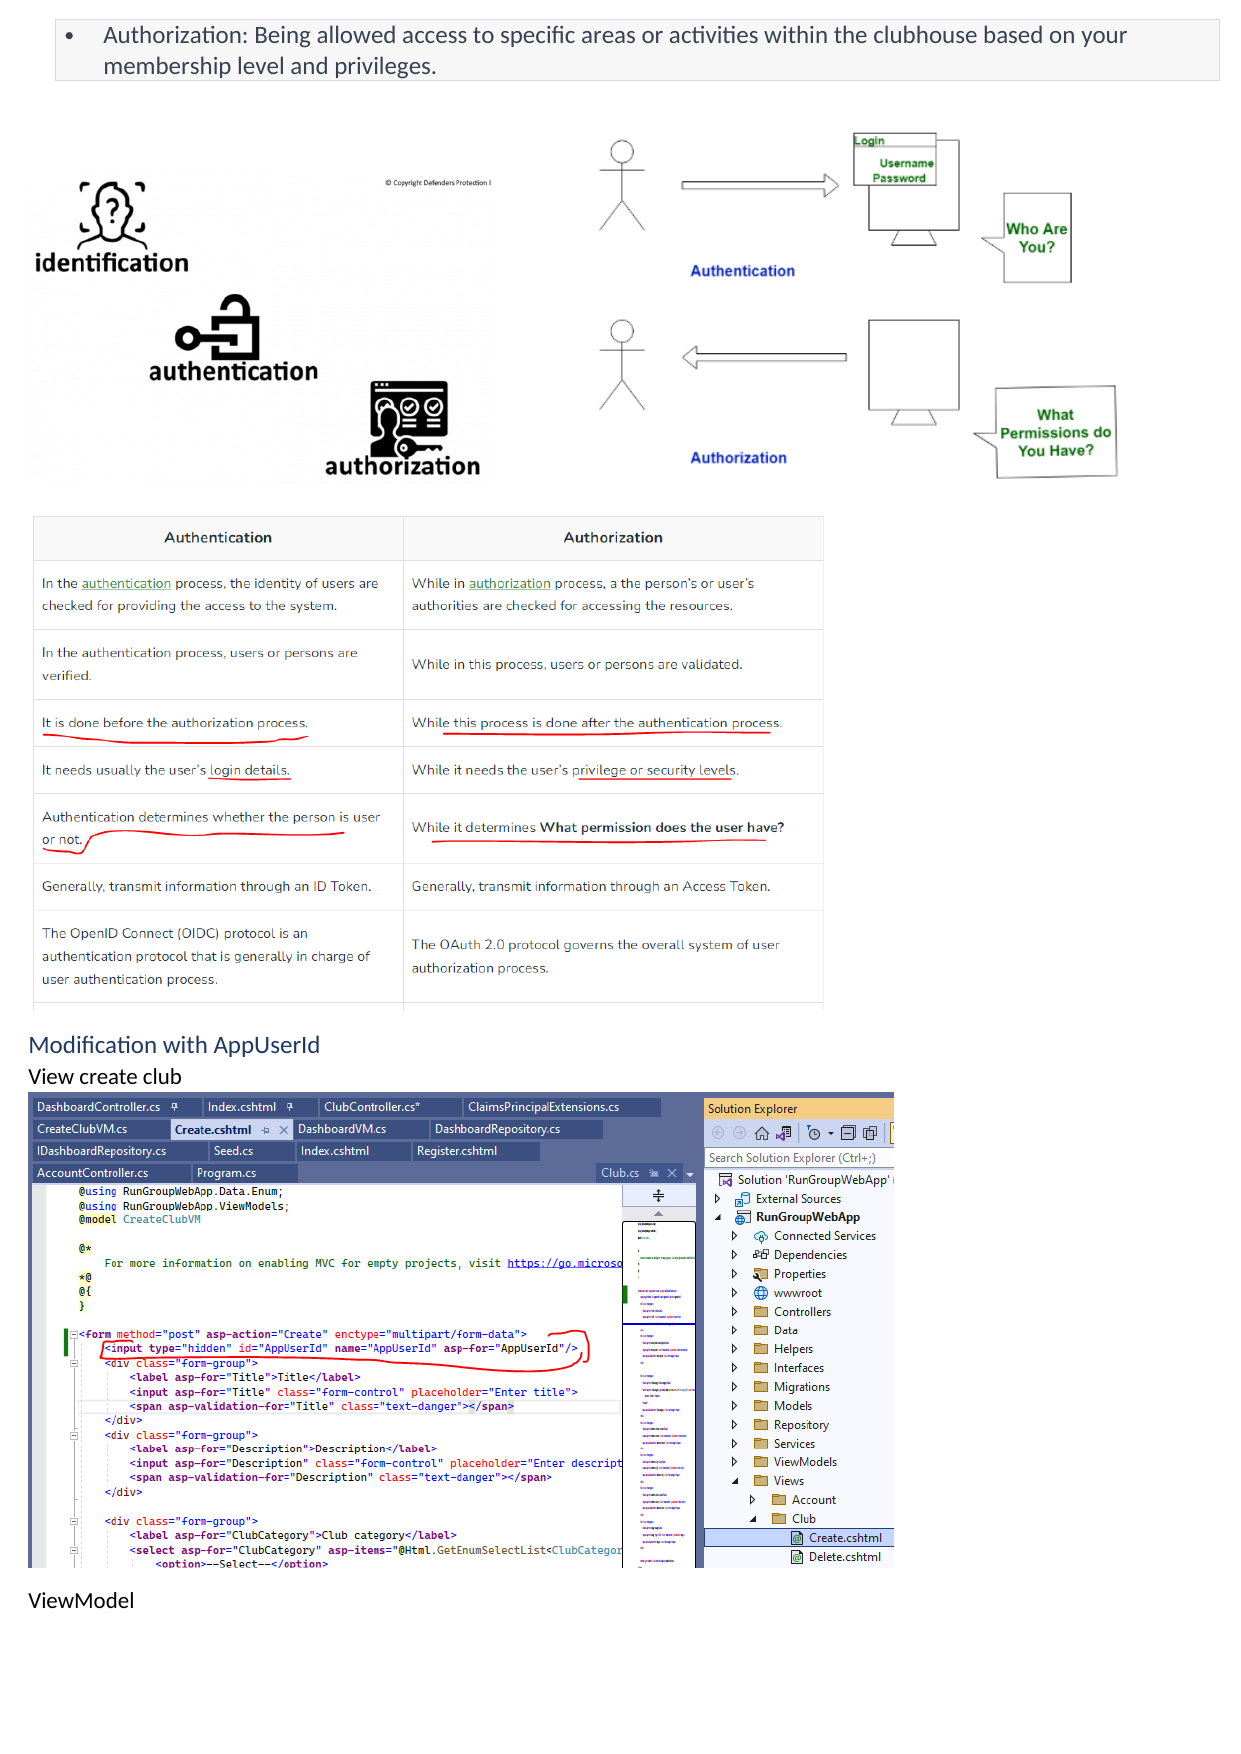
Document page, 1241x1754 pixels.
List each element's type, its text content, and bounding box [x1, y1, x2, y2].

subtitle Modification with AppUserId [28, 1029, 1219, 1059]
picture [589, 127, 1125, 487]
picture [28, 171, 492, 487]
picture [28, 1092, 894, 1568]
text View create club [28, 1062, 1219, 1090]
picture [28, 506, 828, 1010]
list Authorization: Being allowed access to specific areas or activities within the clubhouse based on your membership level and privileges. [56, 20, 1219, 80]
text ViewModel [28, 1586, 1219, 1614]
